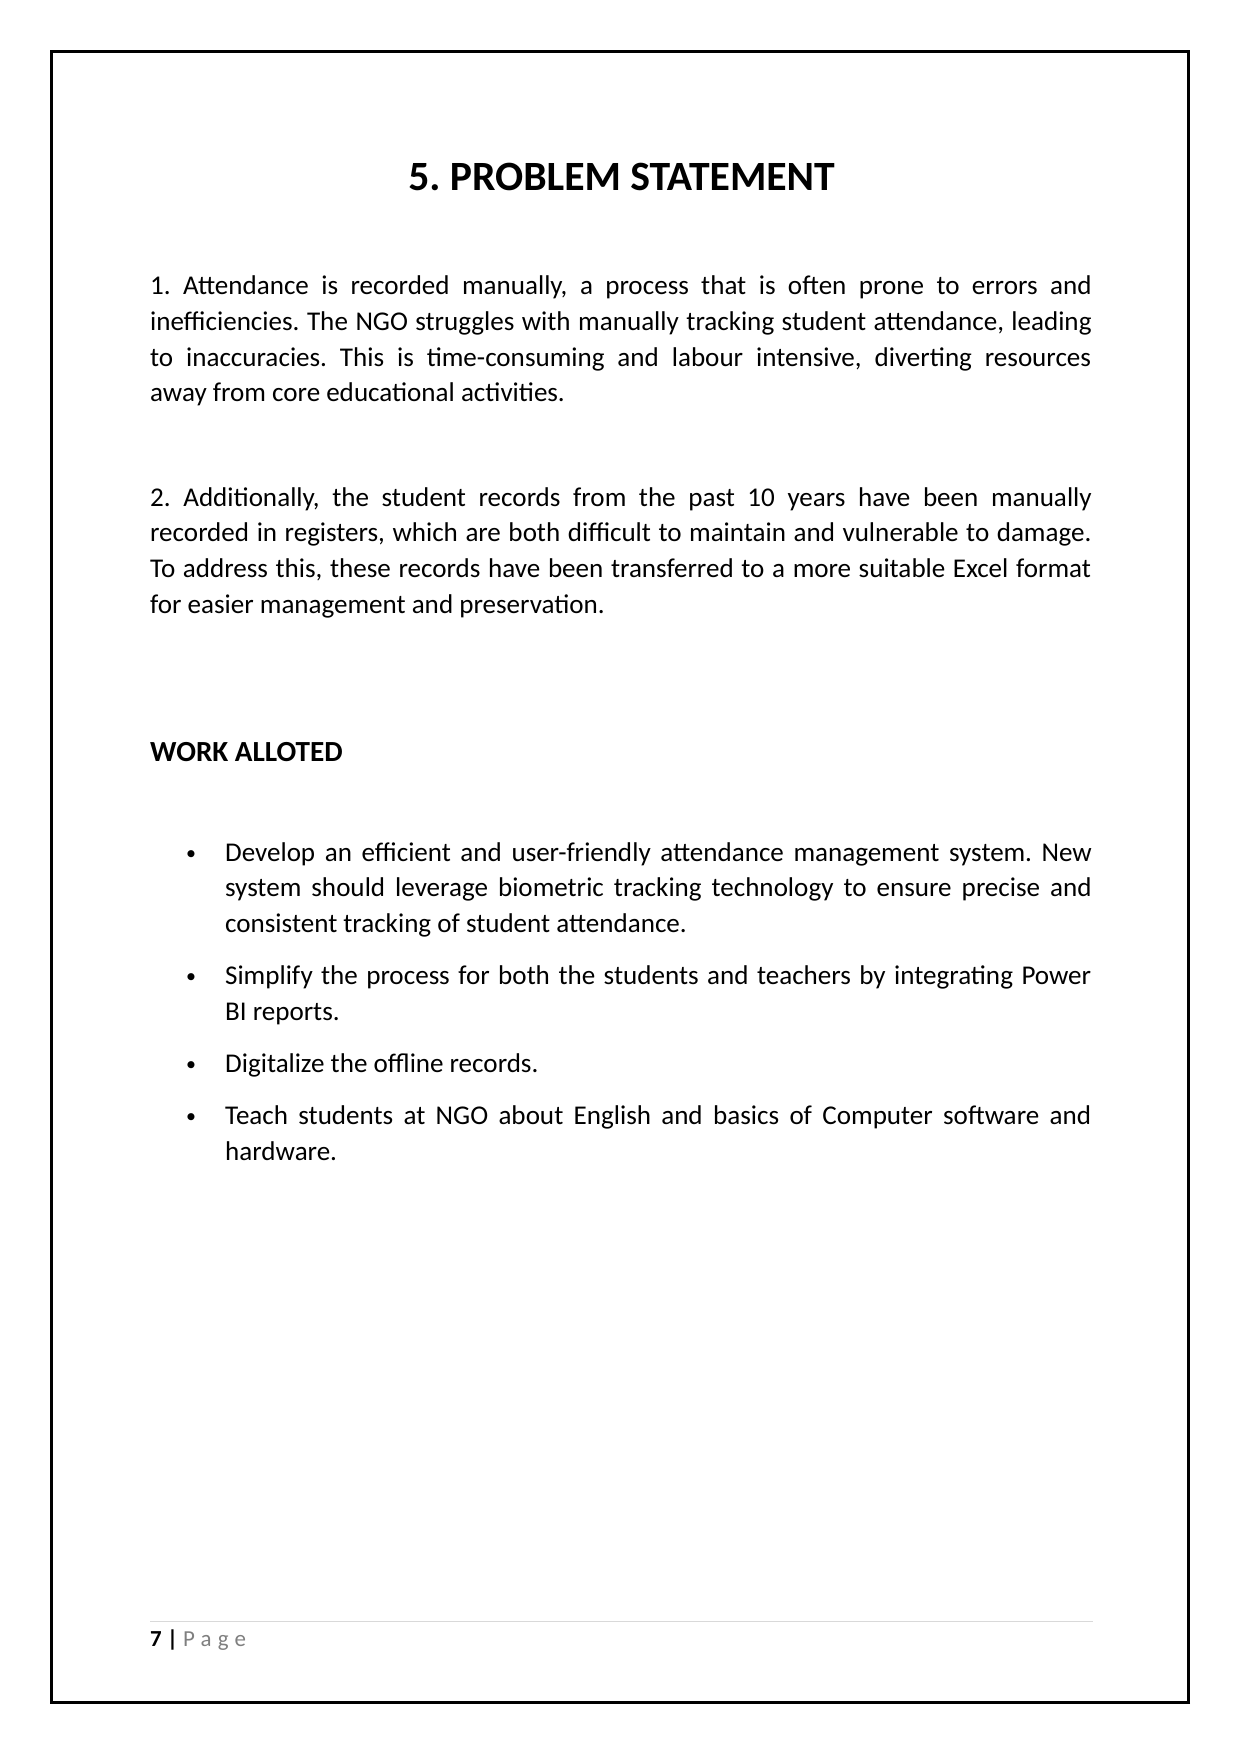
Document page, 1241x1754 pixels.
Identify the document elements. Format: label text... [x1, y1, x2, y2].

text 1. Attendance is recorded manually, a process that is often prone to errors and inefficiencies. The NGO struggles with manually tracking student attendance, leading to inaccuracies. This is time-consuming and labour intensive, diverting resources away from core educational activities. [150, 268, 1093, 408]
text WORK ALLOTED [150, 733, 1093, 768]
text 2. Additionally, the student records from the past 10 years have been manually recorded in registers, which are both difficult to maintain and vulnerable to damage. To address this, these records have been transferred to a more suitable Excel format for easier management and preservation. [150, 480, 1093, 620]
list Digitalize the offline records. [187, 1046, 1093, 1079]
list Develop an efficient and user-friendly attendance management system. New system should leverage biometric tracking technology to ensure precise and consistent tracking of student attendance. [187, 835, 1093, 939]
text 5. PROBLEM STATEMENT [150, 150, 1093, 201]
list Teach students at NGO about English and basics of Computer software and hardware. [187, 1098, 1093, 1167]
list Simplify the process for both the students and teachers by integrating Power BI reports. [187, 958, 1093, 1027]
